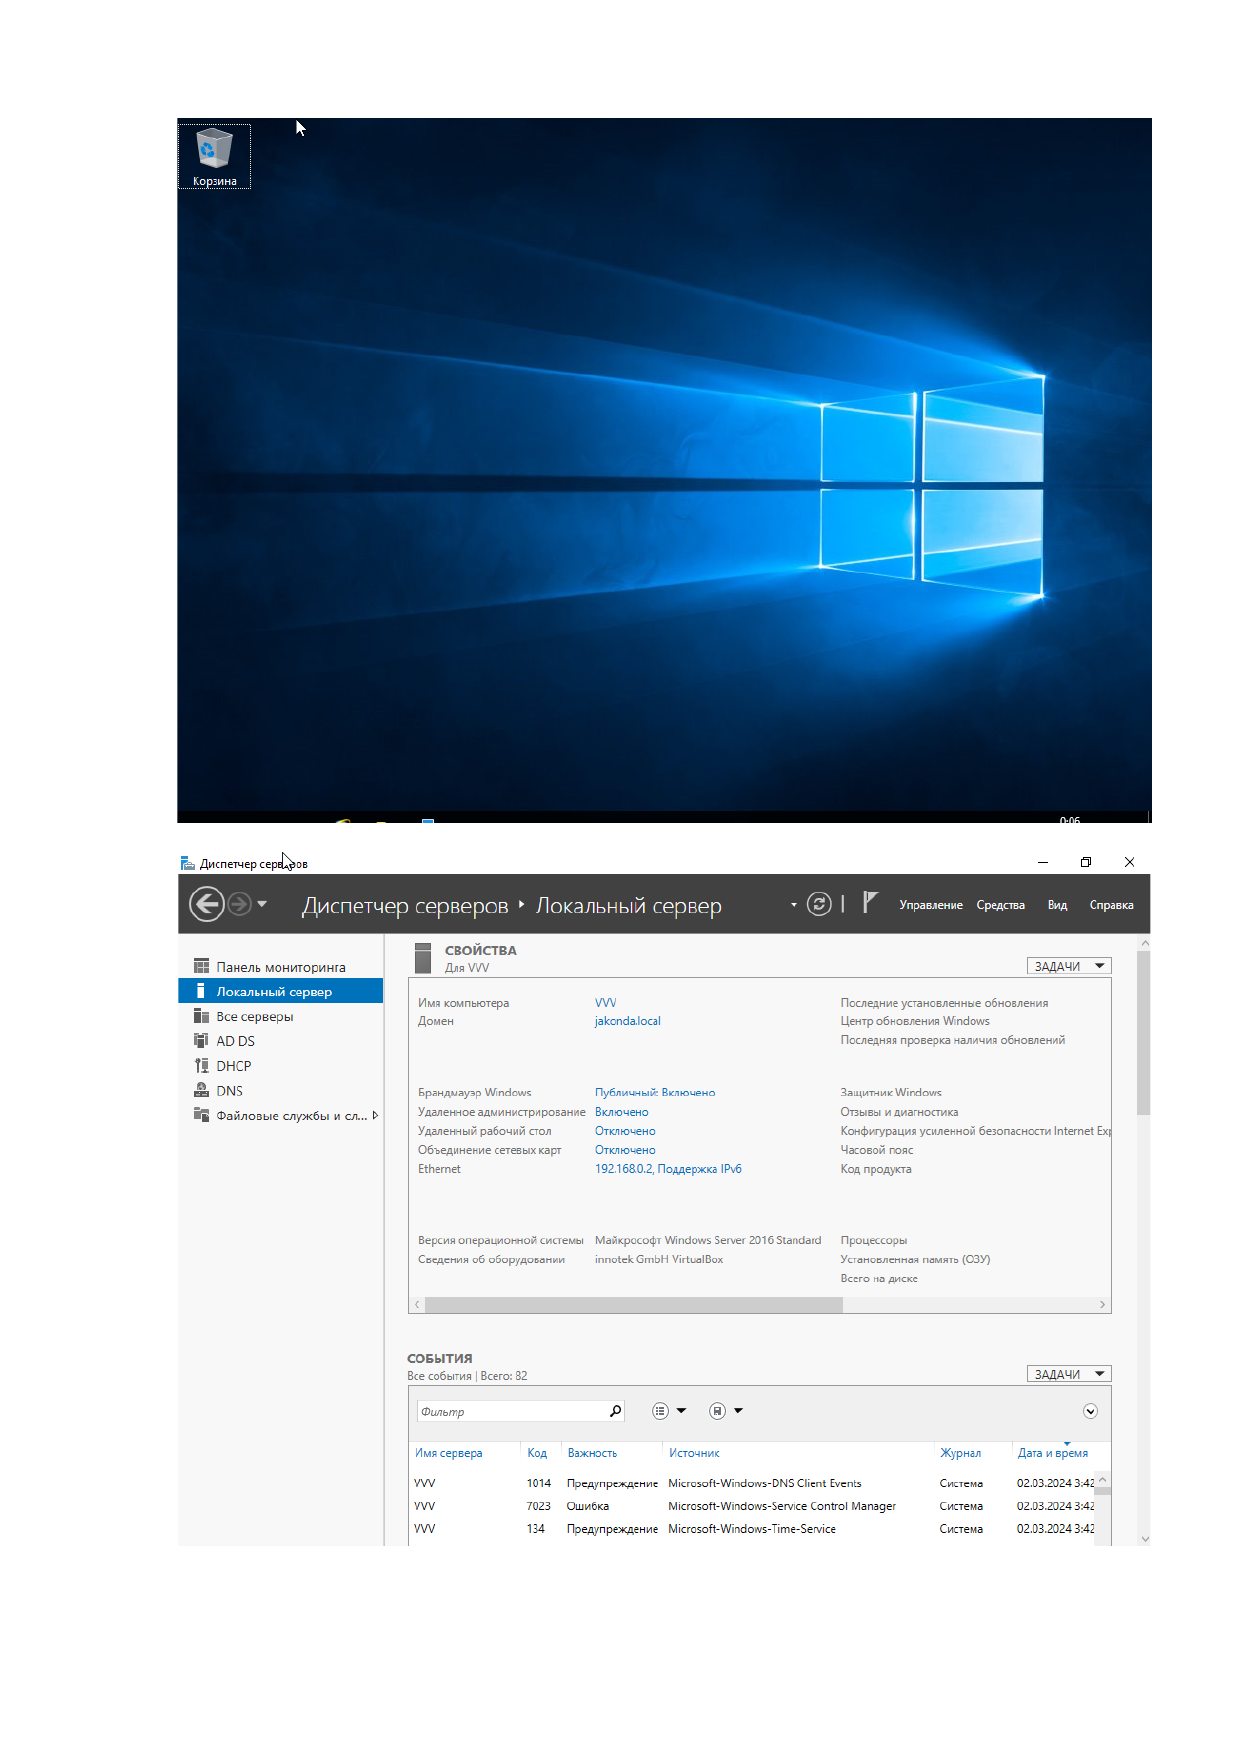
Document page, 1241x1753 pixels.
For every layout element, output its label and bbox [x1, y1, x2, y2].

picture [177, 118, 1152, 823]
picture [178, 852, 1151, 1546]
